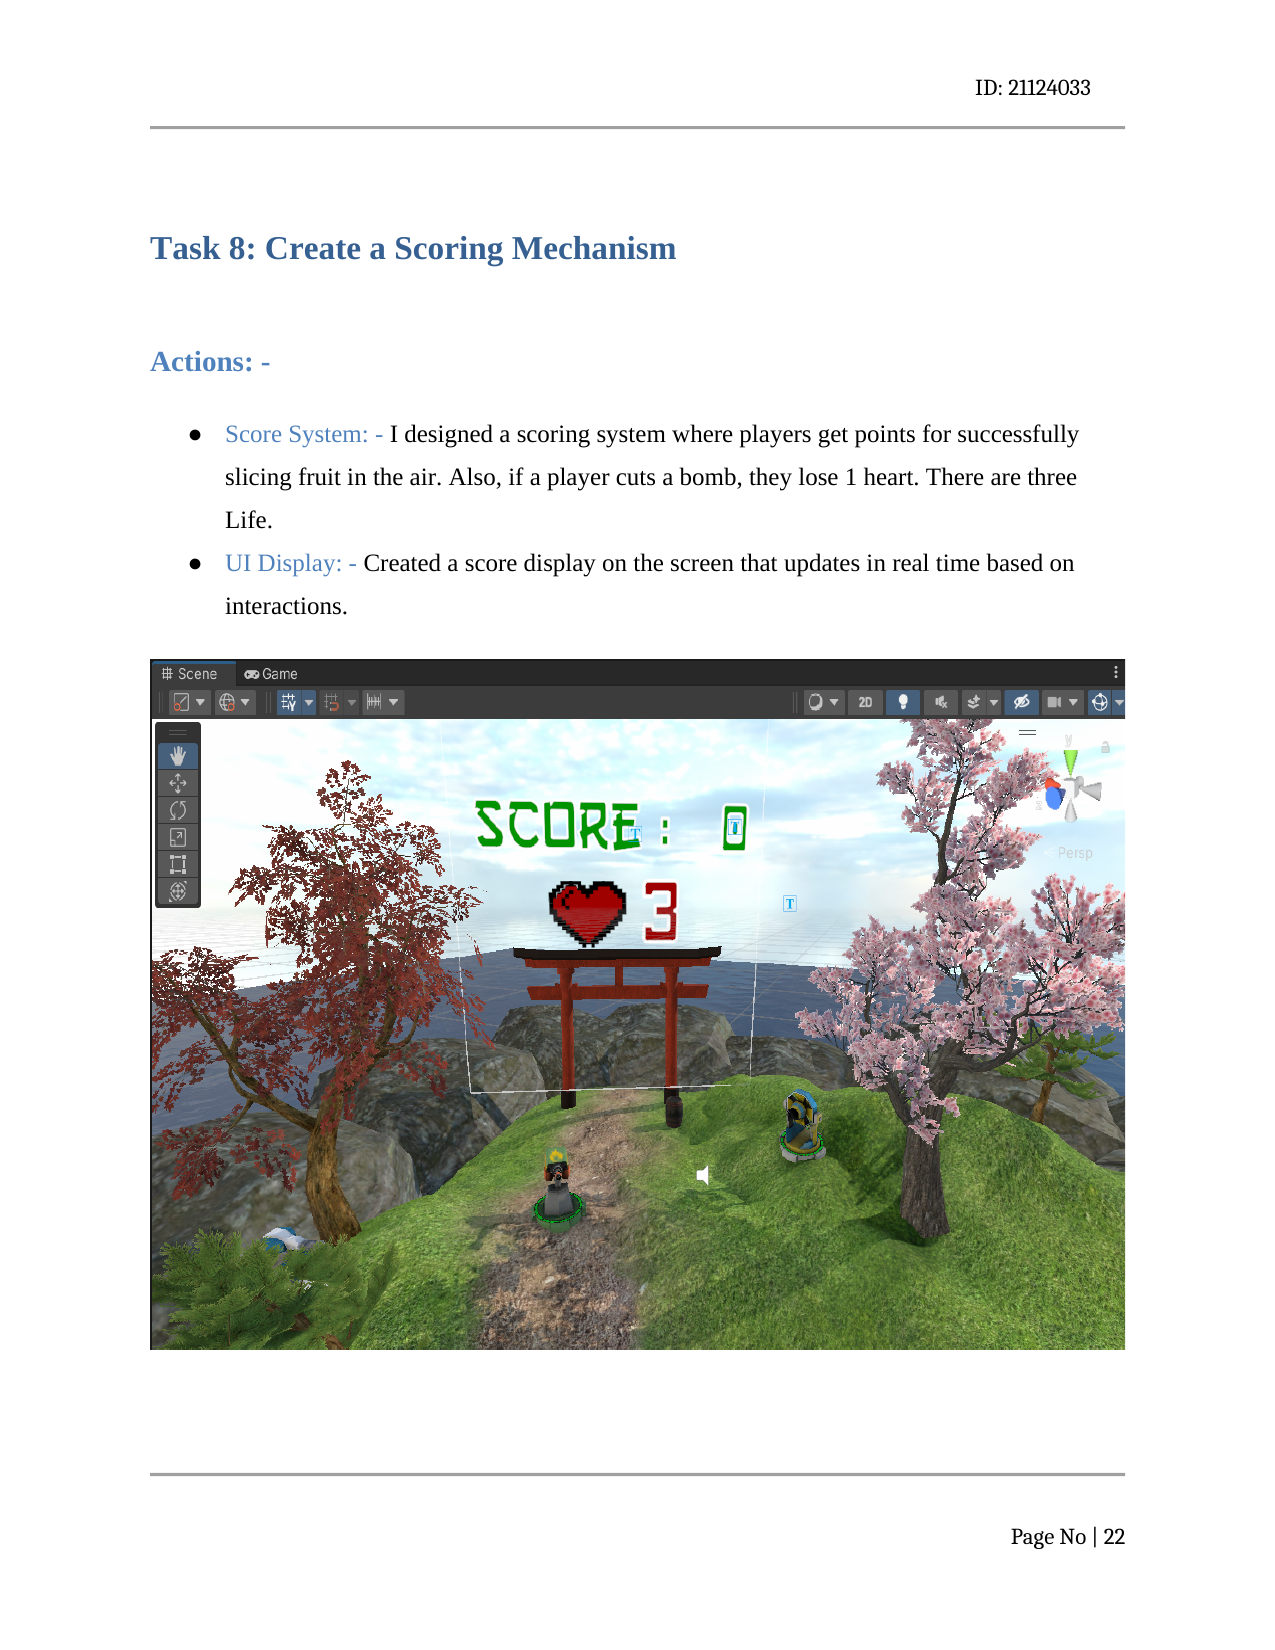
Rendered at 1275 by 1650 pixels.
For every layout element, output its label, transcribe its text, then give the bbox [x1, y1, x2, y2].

picture [150, 659, 1125, 1350]
list UI Display: - Created a score display on the screen that updates in real time based on interactions. [187, 548, 1125, 620]
subtitle Task 8: Create a Scoring Mechanism [150, 228, 1125, 266]
text Actions: - [150, 344, 1125, 377]
list Score System: - I designed a scoring system where players get points for successfully slicing fruit in the air. Also, if a player cuts a bomb, they lose 1 heart. There are three Life. [187, 419, 1125, 534]
